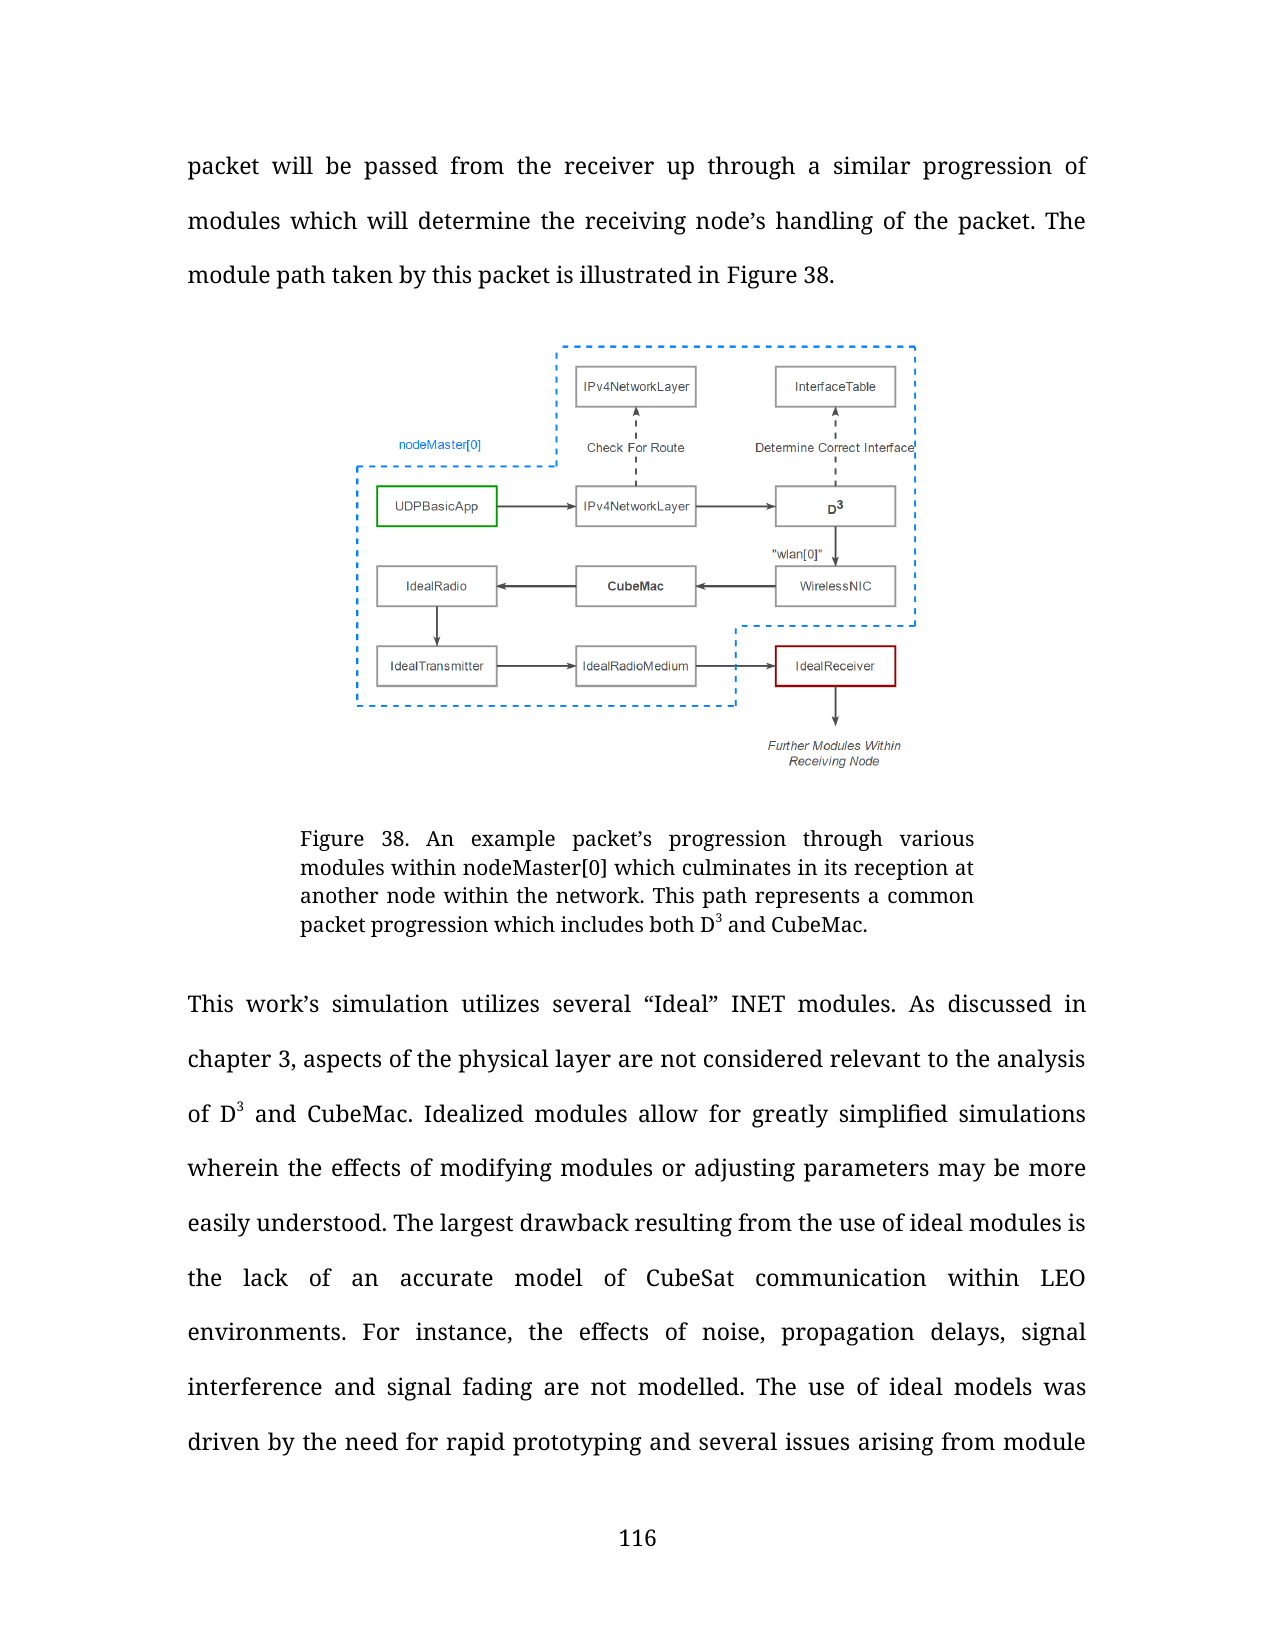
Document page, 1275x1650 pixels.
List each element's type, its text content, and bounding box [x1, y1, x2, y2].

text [187, 988, 1087, 1457]
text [187, 150, 1087, 291]
text Figure 38. An example packet’s progression through various modules within nodeMaster[0] which culminates in its reception at another node within the network. This path represents a common packet progression which includes both D3 and CubeMac. [300, 824, 975, 938]
picture [340, 330, 935, 785]
